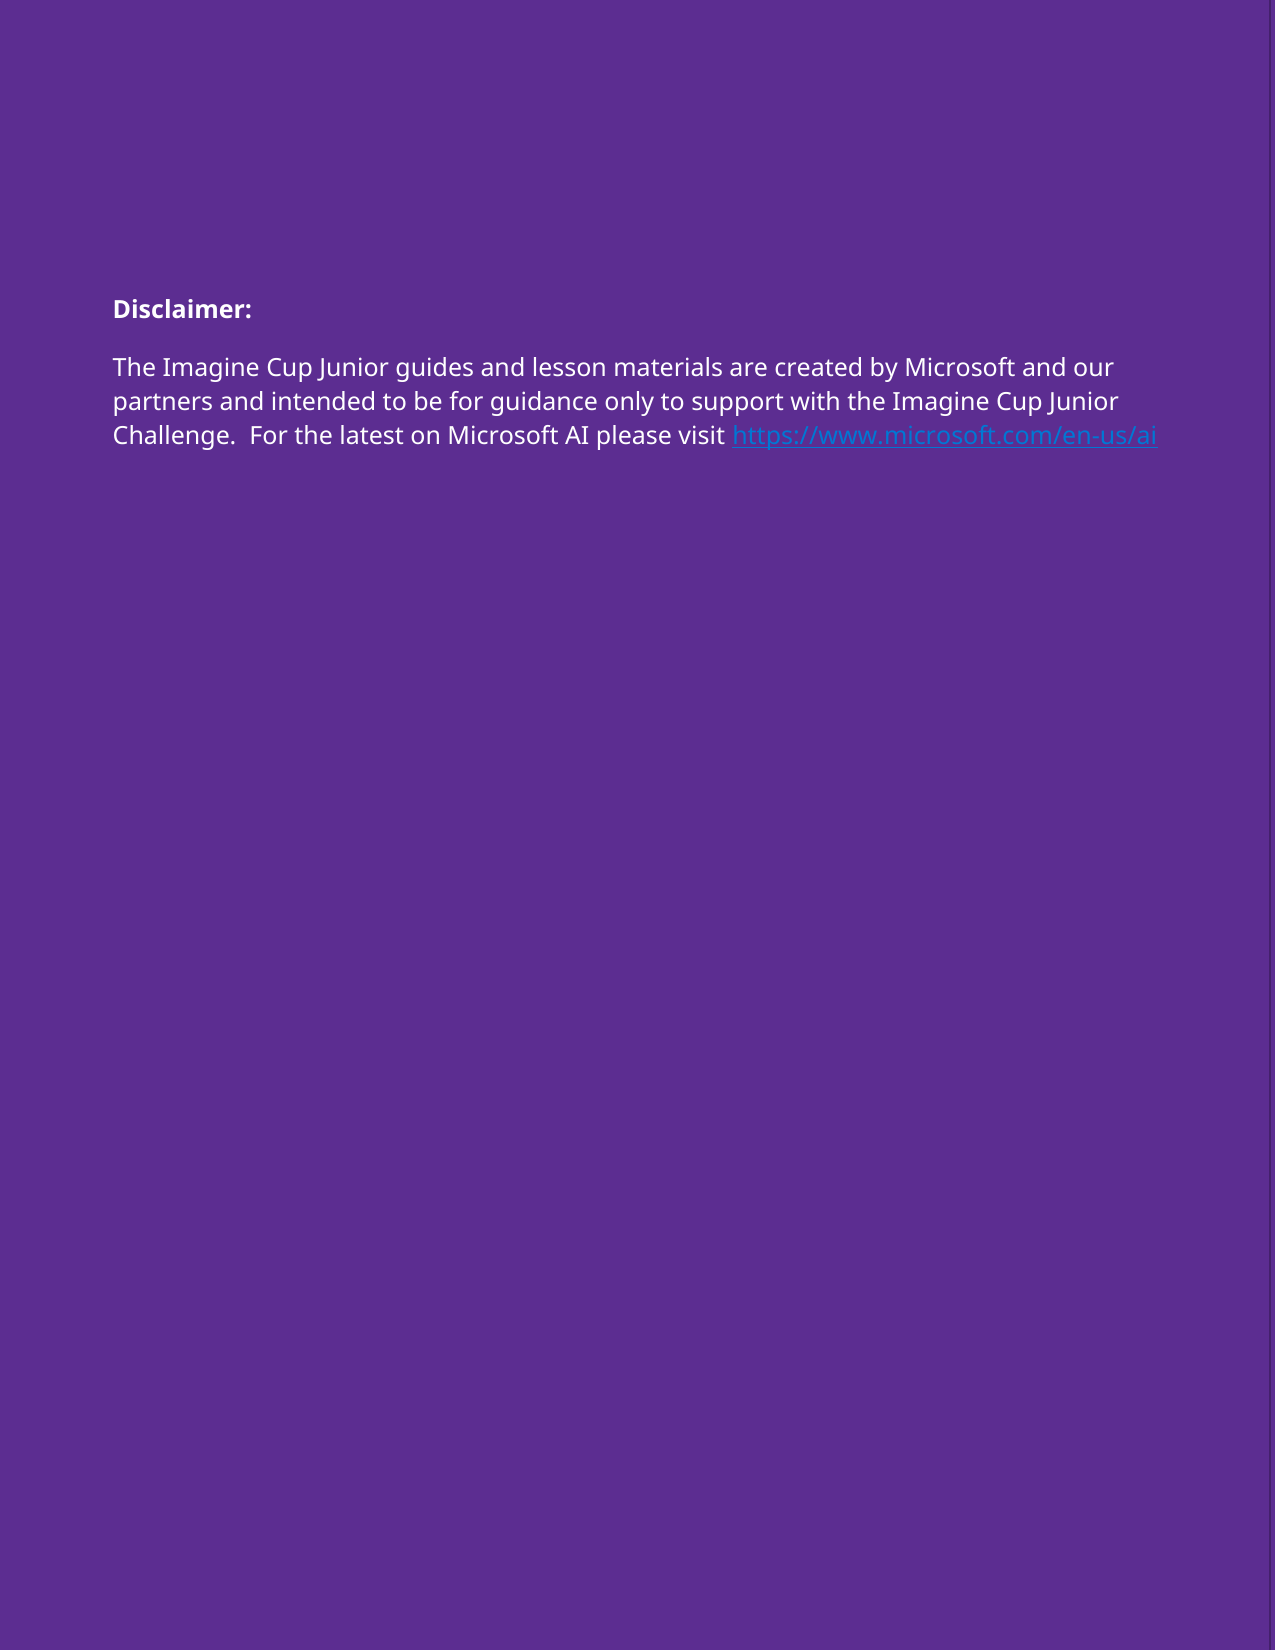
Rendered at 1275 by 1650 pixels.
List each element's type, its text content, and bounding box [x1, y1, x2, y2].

text The Imagine Cup Junior guides and lesson materials are created by Microsoft and our partners and intended to be for guidance only to support with the Imagine Cup Junior Challenge. For the latest on Microsoft AI please visit https://www.microsoft.com/en-us/ai [112, 350, 1162, 452]
text Disclaimer: [112, 294, 1162, 325]
